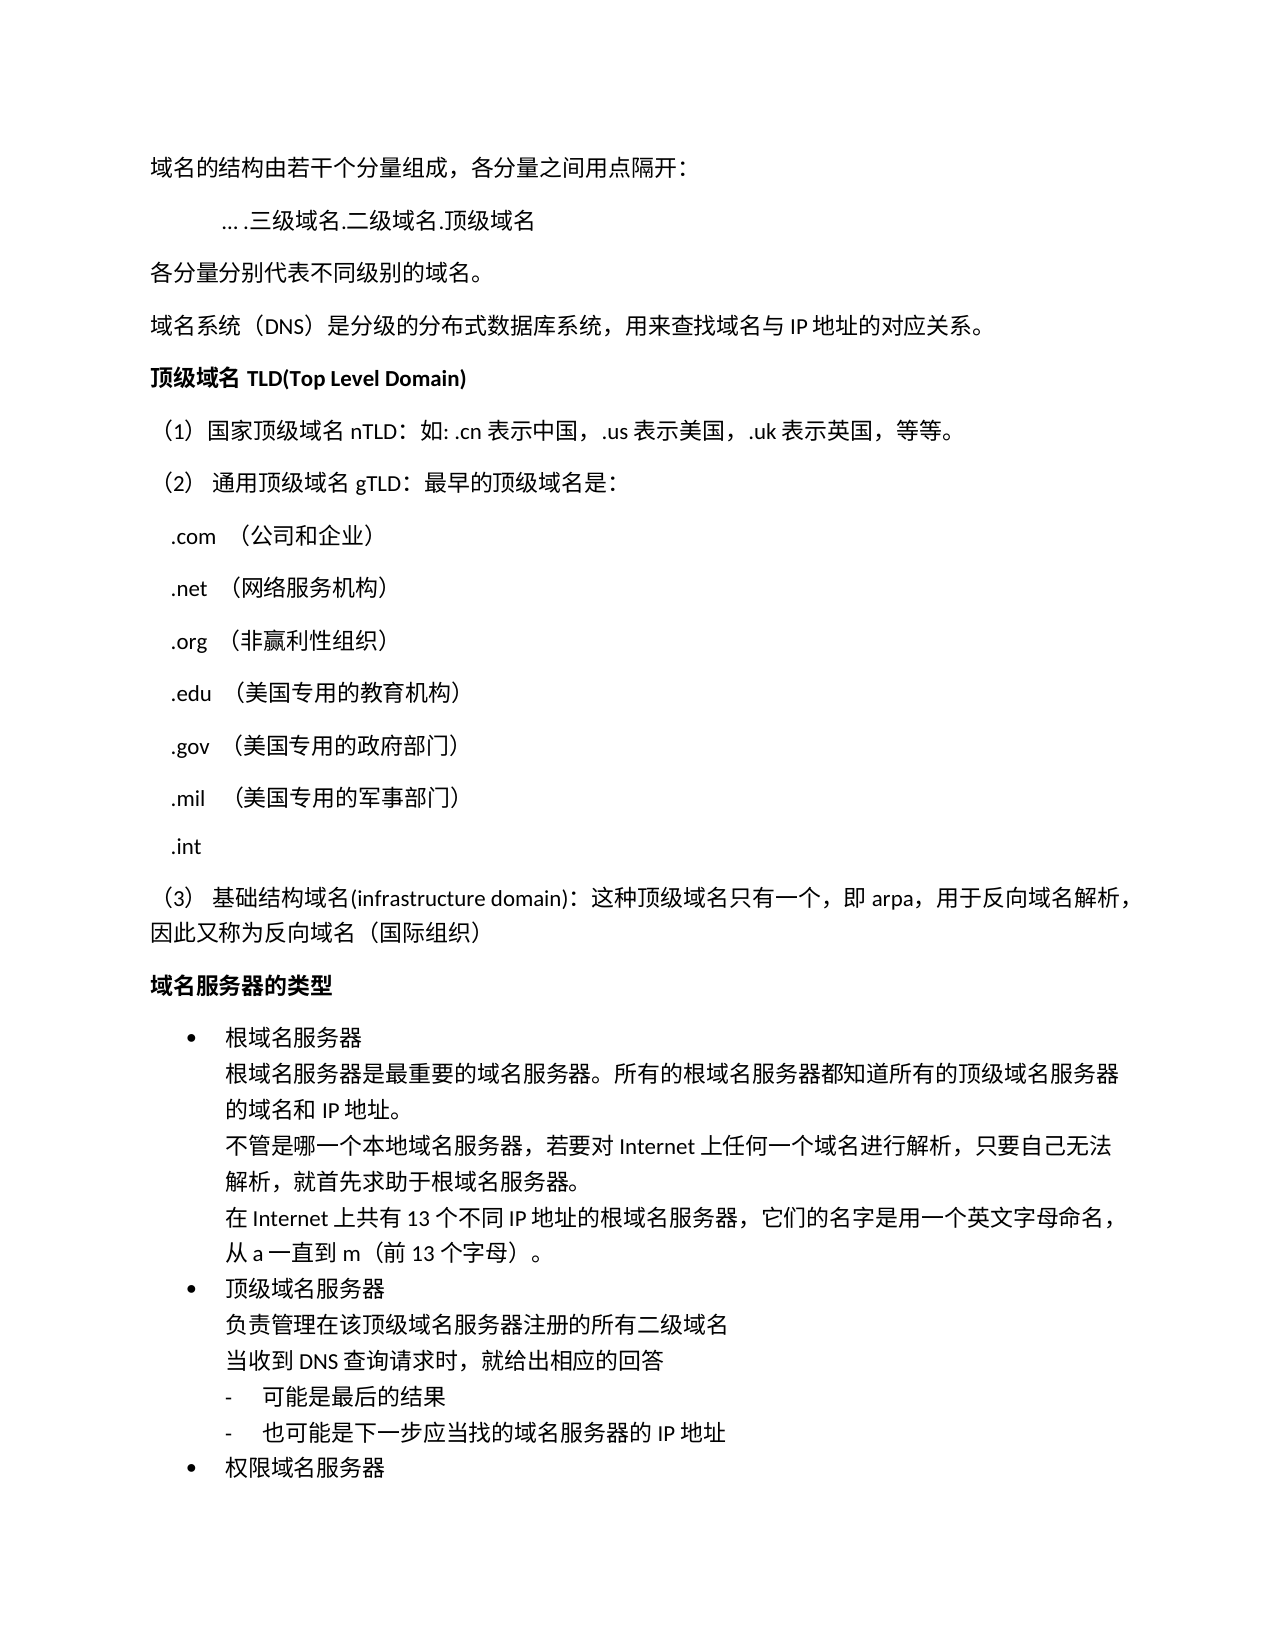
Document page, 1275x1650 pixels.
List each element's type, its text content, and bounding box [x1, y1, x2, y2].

list 当收到 DNS 查询请求时，就给出相应的回答 [225, 1343, 1125, 1376]
text .int [150, 832, 1125, 861]
text .mil （美国专用的军事部门） [150, 780, 1125, 813]
text 各分量分别代表不同级别的域名。 [150, 255, 1125, 288]
text .com （公司和企业） [150, 517, 1125, 551]
text .gov （美国专用的政府部门） [150, 727, 1125, 761]
text .net （网络服务机构） [150, 570, 1125, 603]
list 负责管理在该顶级域名服务器注册的所有二级域名 [225, 1307, 1125, 1340]
text .org （非赢利性组织） [150, 622, 1125, 656]
list 不管是哪一个本地域名服务器，若要对Internet上任何一个域名进行解析，只要自己无法解析，就首先求助于根域名服务器。 [225, 1128, 1125, 1197]
list 根域名服务器 [187, 1020, 1125, 1053]
list 权限域名服务器 [187, 1450, 1125, 1483]
text （2） 通用顶级域名 gTLD：最早的顶级域名是： [150, 465, 1125, 498]
text .edu （美国专用的教育机构） [150, 675, 1125, 708]
list 在Internet上共有13 个不同 IP 地址的根域名服务器，它们的名字是用一个英文字母命名，从a 一直到 m（前13 个字母）。 [225, 1199, 1125, 1268]
text 域名系统（DNS）是分级的分布式数据库系统，用来查找域名与IP地址的对应关系。 [150, 307, 1125, 341]
text … .三级域名.二级域名.顶级域名 [150, 202, 1125, 236]
list 可能是最后的结果 [225, 1378, 1125, 1412]
text （1）国家顶级域名 nTLD：如: .cn 表示中国，.us 表示美国，.uk 表示英国，等等。 [150, 412, 1125, 446]
list 根域名服务器是最重要的域名服务器。所有的根域名服务器都知道所有的顶级域名服务器的域名和 IP 地址。 [225, 1056, 1125, 1125]
list 也可能是下一步应当找的域名服务器的 IP 地址 [225, 1414, 1125, 1448]
text （3） 基础结构域名(infrastructure domain)：这种顶级域名只有一个，即 arpa，用于反向域名解析，因此又称为反向域名（国际组织） [150, 879, 1125, 948]
text 域名服务器的类型 [150, 968, 1125, 1001]
list 顶级域名服务器 [187, 1271, 1125, 1304]
text 域名的结构由若干个分量组成，各分量之间用点隔开： [150, 150, 1125, 183]
text 顶级域名 TLD(Top Level Domain) [150, 360, 1125, 393]
